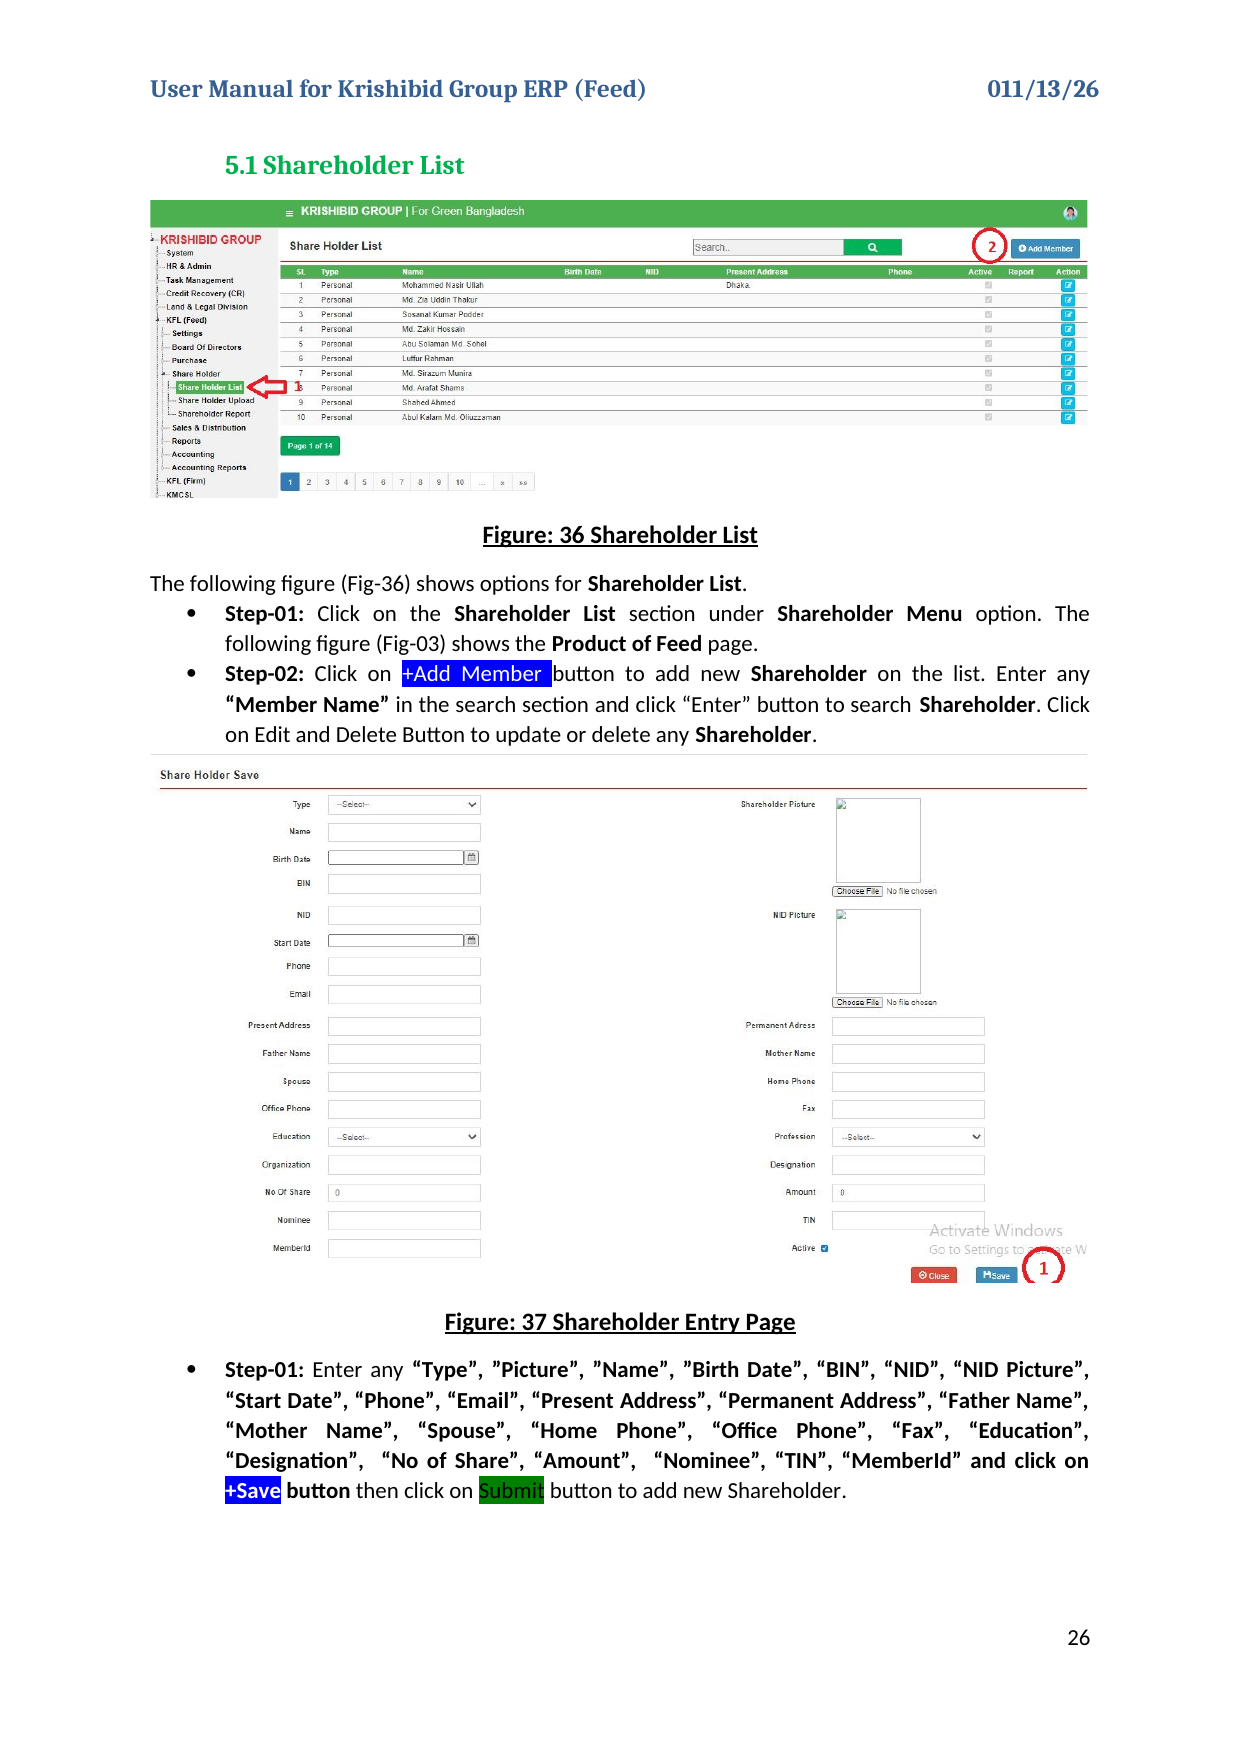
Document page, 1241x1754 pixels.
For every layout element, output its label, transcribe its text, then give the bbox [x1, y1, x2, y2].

text The following figure (Fig-36) shows options for Shareholder List. [150, 569, 1090, 597]
picture [149, 200, 1087, 497]
subtitle 5.1 Shareholder List [150, 150, 1090, 181]
list Step-01: Click on the Shareholder List section under Shareholder Menu option. The following figure (Fig-03) shows the Product of Feed page. [187, 599, 1090, 657]
list Step-02: Click on +Add Member button to add new Shareholder on the list. Enter any “Member Name” in the search section and click “Enter” button to search Shareholder. Click on Edit and Delete Button to update or delete any Shareholder. [187, 659, 1090, 748]
list Step-01: Enter any “Type”, ”Picture”, ”Name”, ”Birth Date”, “BIN”, “NID”, “NID Picture”, “Start Date”, “Phone”, “Email”, “Present Address”, “Permanent Address”, “Father Name”, “Mother Name”, “Spouse”, “Home Phone”, “Office Phone”, “Fax”, “Education”, “Designation”, “No of Share”, “Amount”, “Nominee”, “TIN”, “MemberId” and click on +Save button then click on Submit button to add new Shareholder. [187, 1356, 1090, 1504]
picture [149, 754, 1087, 1283]
